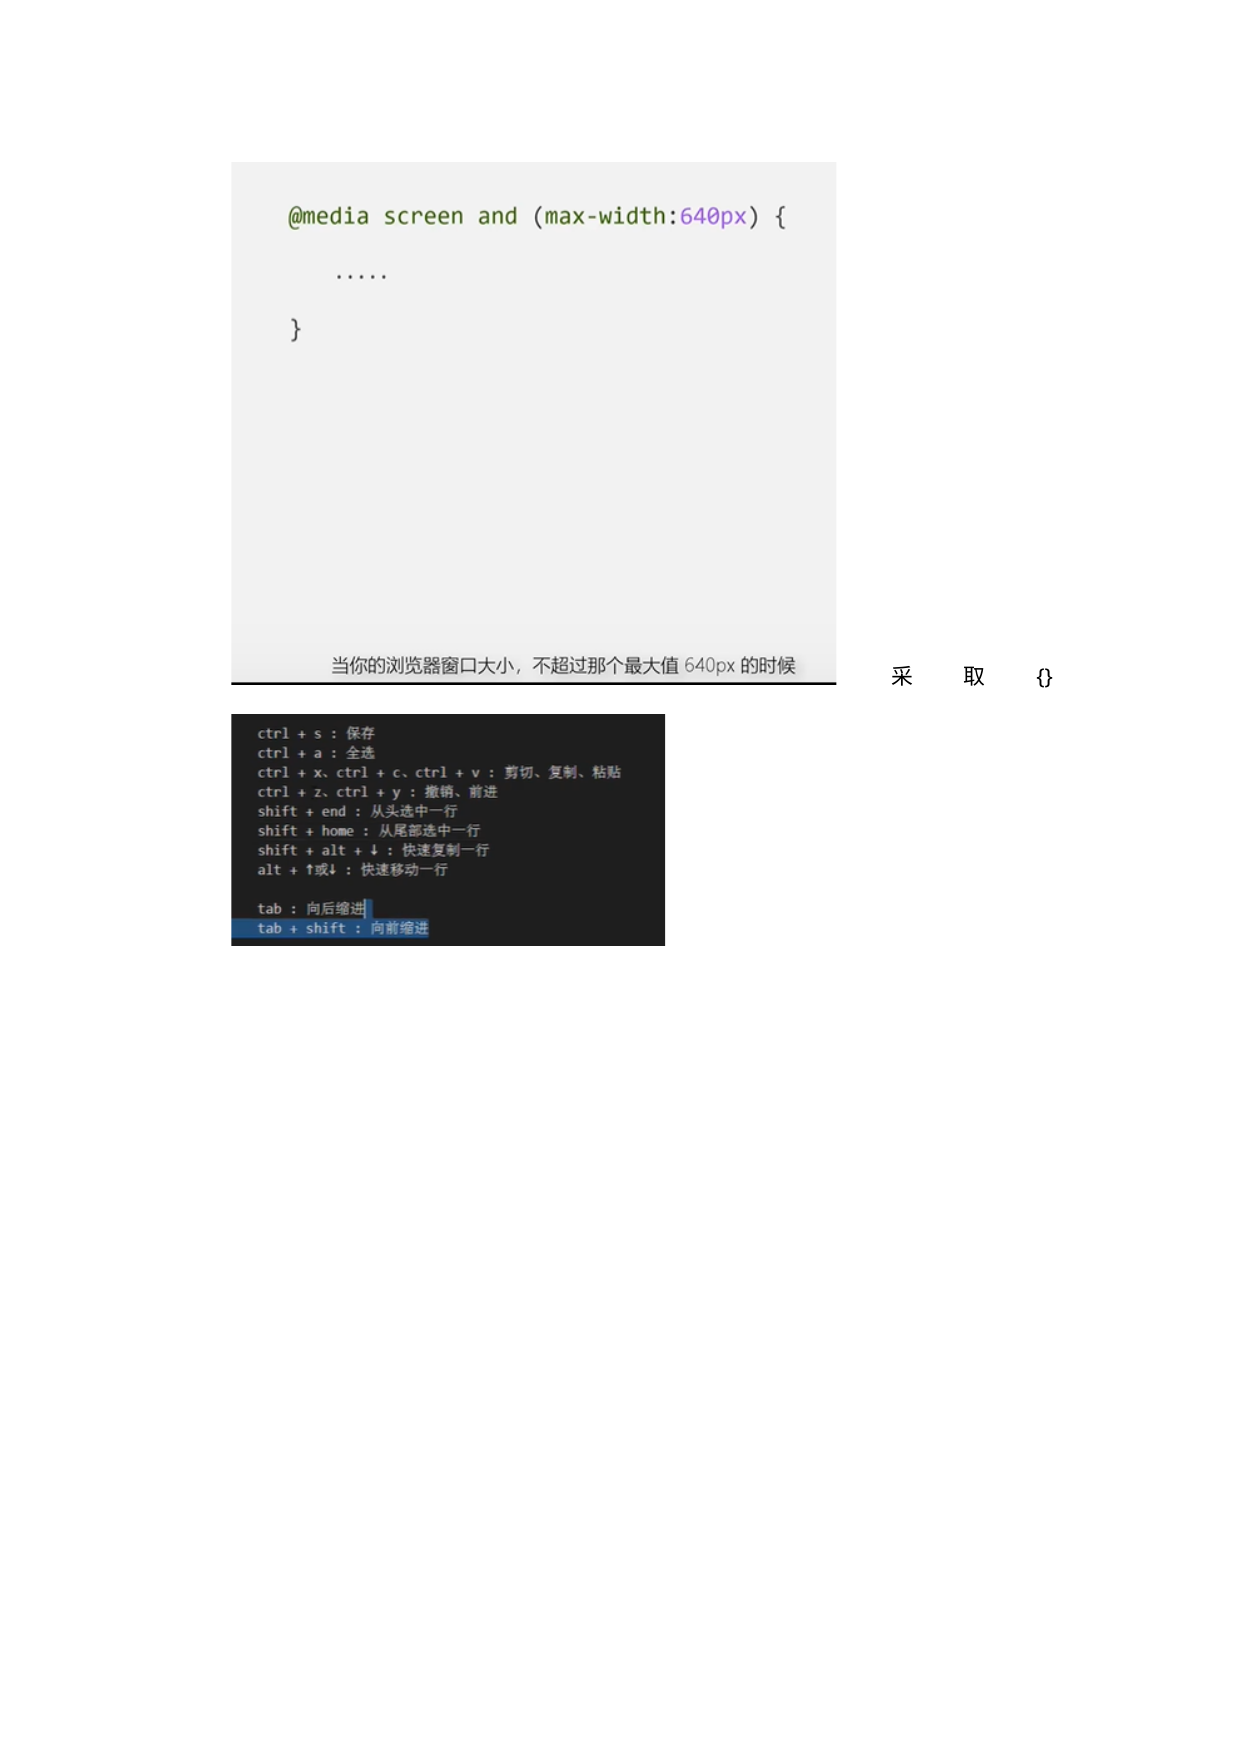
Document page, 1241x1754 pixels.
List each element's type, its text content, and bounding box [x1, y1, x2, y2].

picture [231, 162, 837, 685]
picture [231, 714, 665, 946]
